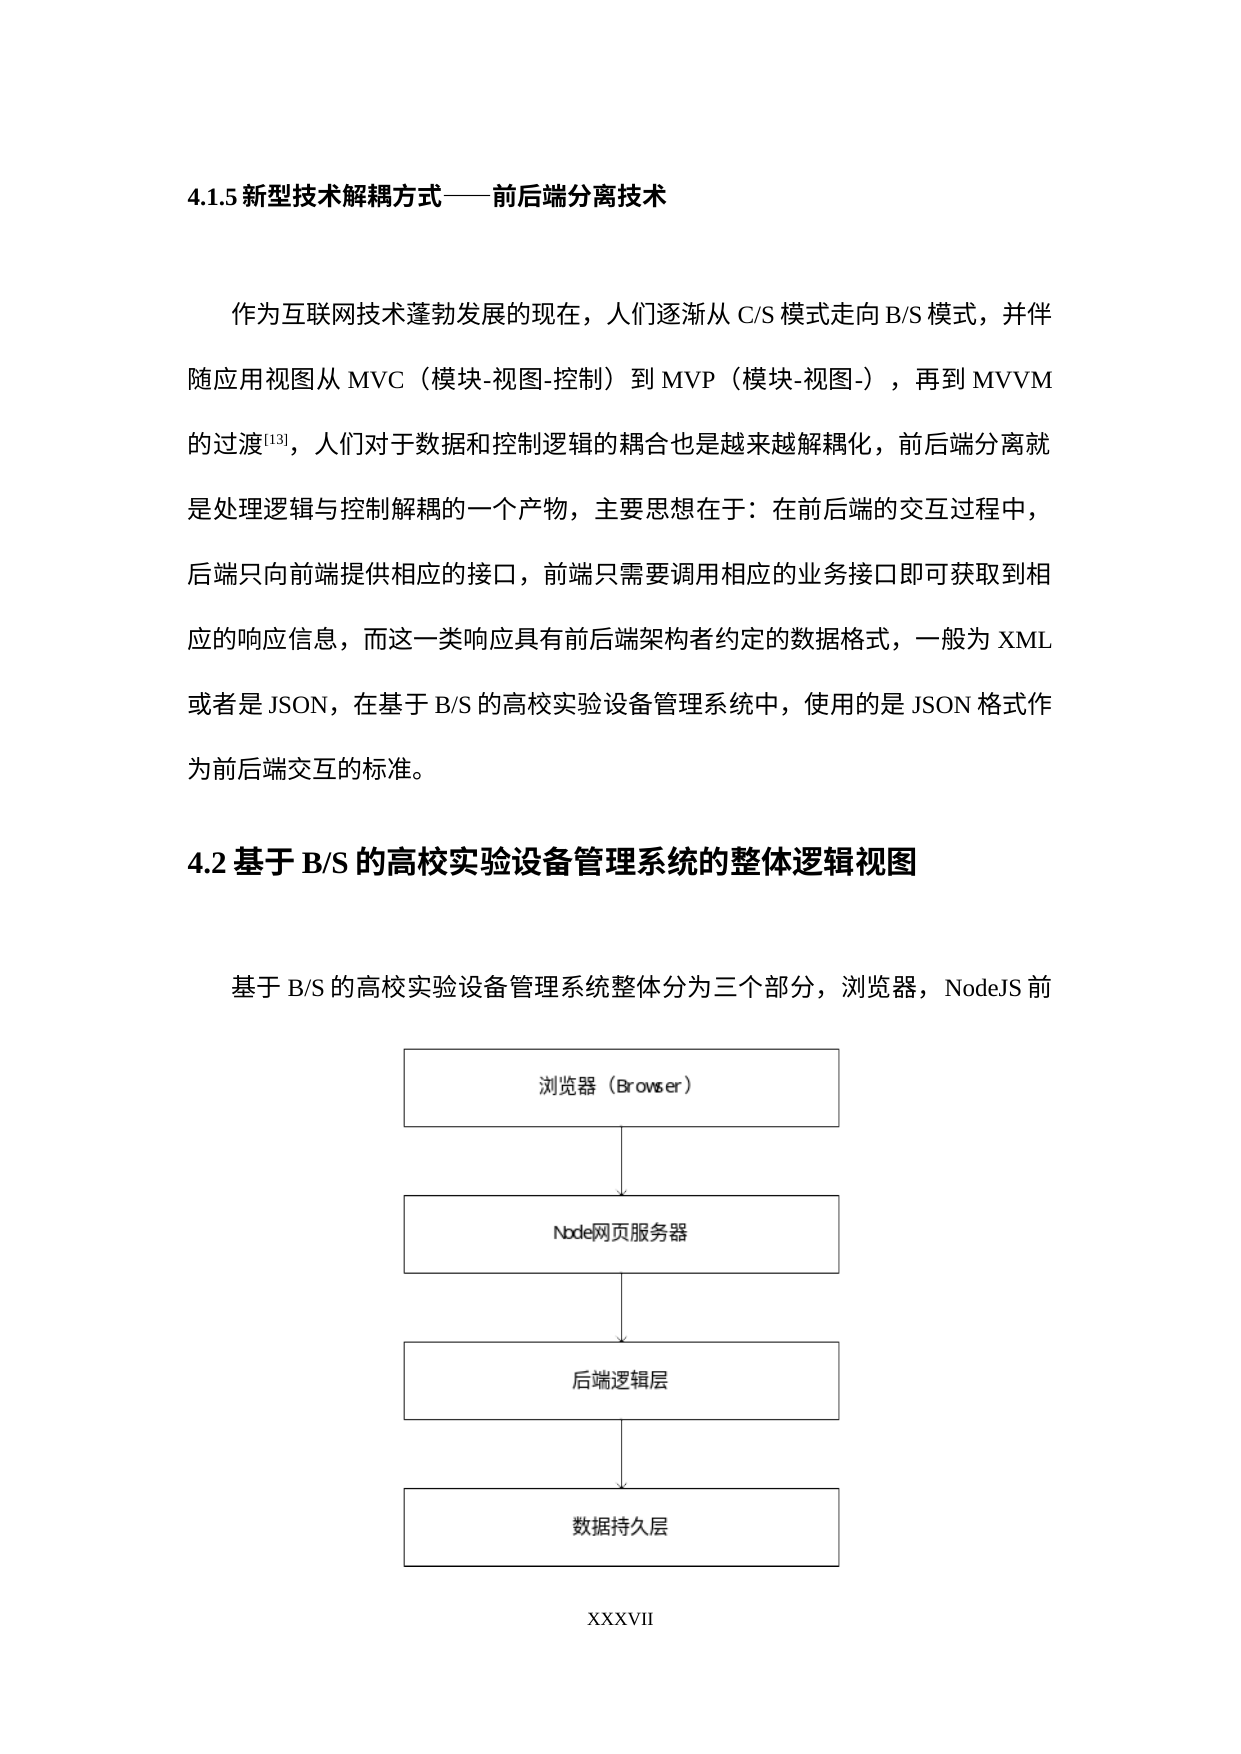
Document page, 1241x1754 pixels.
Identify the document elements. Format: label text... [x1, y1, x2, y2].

text 基于B/S的高校实验设备管理系统整体分为三个部分，浏览器，NodeJS前端服务层，后端逻辑层，数据持久化层。 [187, 953, 1053, 1018]
text 作为互联网技术蓬勃发展的现在，人们逐渐从C/S模式走向B/S模式，并伴随应用视图从MVC（模块-视图-控制）到MVP（模块-视图-），再到MVVM的过渡[13]，人们对于数据和控制逻辑的耦合也是越来越解耦化，前后端分离就是处理逻辑与控制解耦的一个产物，主要思想在于：在前后端的交互过程中，后端只向前端提供相应的接口，前端只需要调用相应的业务接口即可获取到相应的响应信息，而这一类响应具有前后端架构者约定的数据格式，一般为XML或者是JSON，在基于B/S的高校实验设备管理系统中，使用的是JSON格式作为前后端交互的标准。 [187, 281, 1053, 801]
subtitle 4.1.5新型技术解耦方式——前后端分离技术 [187, 162, 1053, 227]
subtitle 4.2基于B/S的高校实验设备管理系统的整体逻辑视图 [187, 828, 1053, 893]
